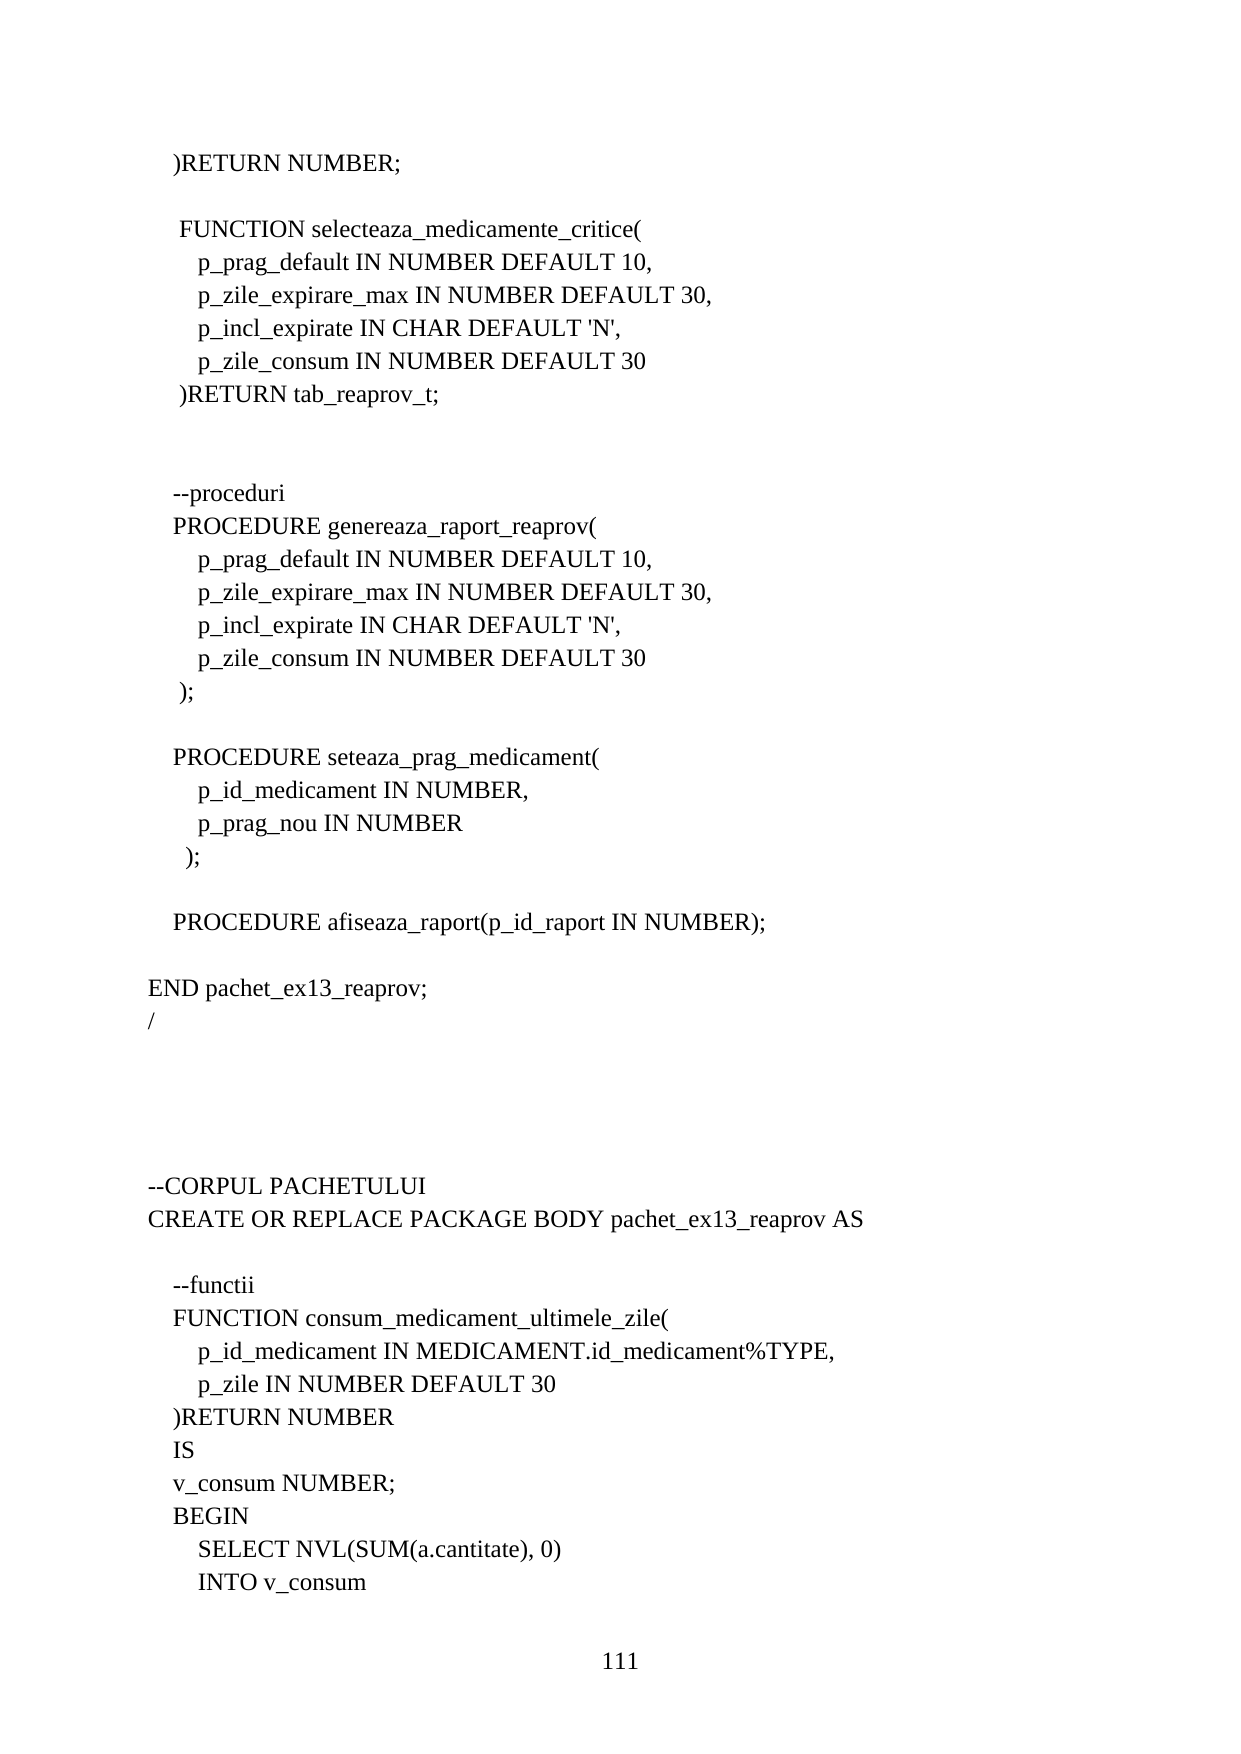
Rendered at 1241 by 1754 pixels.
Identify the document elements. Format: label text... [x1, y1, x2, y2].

text / [148, 1006, 1093, 1035]
text p_zile_consum IN NUMBER DEFAULT 30 [148, 346, 1093, 374]
text p_zile_consum IN NUMBER DEFAULT 30 [148, 643, 1093, 672]
text BEGIN [148, 1501, 1093, 1530]
text p_incl_expirate IN CHAR DEFAULT 'N', [148, 313, 1093, 341]
text p_zile_expirare_max IN NUMBER DEFAULT 30, [148, 280, 1093, 308]
text p_prag_default IN NUMBER DEFAULT 10, [148, 247, 1093, 275]
text PROCEDURE seteaza_prag_medicament( [148, 742, 1093, 771]
text CREATE OR REPLACE PACKAGE BODY pachet_ex13_reaprov AS [148, 1204, 1093, 1233]
text )RETURN NUMBER; [148, 148, 1093, 176]
text --CORPUL PACHETULUI [148, 1171, 1093, 1200]
text p_prag_default IN NUMBER DEFAULT 10, [148, 544, 1093, 573]
text p_zile_expirare_max IN NUMBER DEFAULT 30, [148, 577, 1093, 606]
text p_zile IN NUMBER DEFAULT 30 [148, 1369, 1093, 1398]
text p_prag_nou IN NUMBER [148, 808, 1093, 837]
text p_id_medicament IN MEDICAMENT.id_medicament%TYPE, [148, 1336, 1093, 1365]
text )RETURN tab_reaprov_t; [148, 379, 1093, 407]
text PROCEDURE genereaza_raport_reaprov( [148, 511, 1093, 539]
text p_id_medicament IN NUMBER, [148, 775, 1093, 804]
text IS [148, 1435, 1093, 1464]
text FUNCTION consum_medicament_ultimele_zile( [148, 1303, 1093, 1332]
text INTO v_consum [148, 1567, 1093, 1596]
text )RETURN NUMBER [148, 1402, 1093, 1431]
text v_consum NUMBER; [148, 1468, 1093, 1497]
text --proceduri [148, 478, 1093, 507]
text PROCEDURE afiseaza_raport(p_id_raport IN NUMBER); [148, 907, 1093, 936]
text p_incl_expirate IN CHAR DEFAULT 'N', [148, 610, 1093, 639]
text FUNCTION selecteaza_medicamente_critice( [148, 214, 1093, 242]
text END pachet_ex13_reaprov; [148, 973, 1093, 1002]
text SELECT NVL(SUM(a.cantitate), 0) [148, 1534, 1093, 1563]
text ); [148, 676, 1093, 705]
text ); [148, 841, 1093, 870]
text --functii [148, 1270, 1093, 1299]
